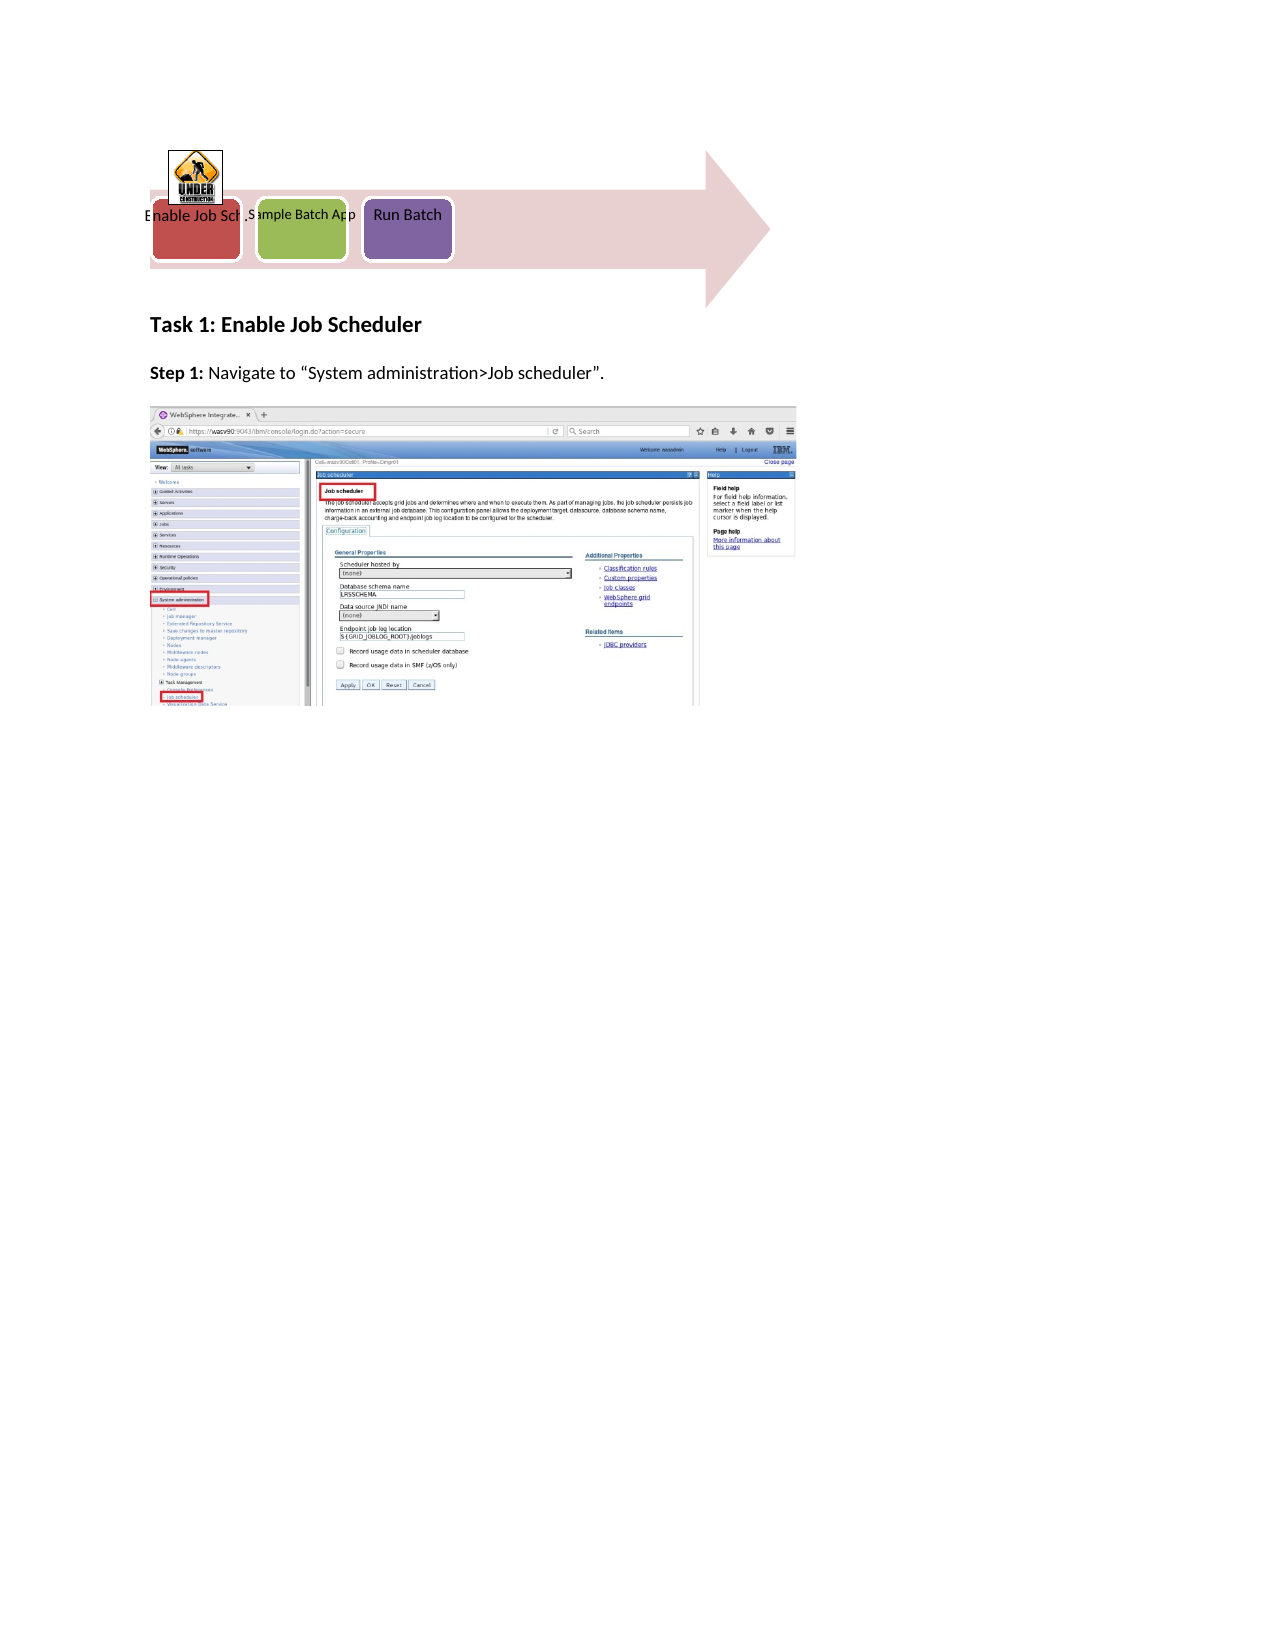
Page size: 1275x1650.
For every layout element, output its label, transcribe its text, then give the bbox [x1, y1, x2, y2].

text Task 1: Enable Job Scheduler [150, 310, 1125, 338]
picture [169, 151, 222, 204]
picture [150, 406, 797, 706]
text Step 1: Navigate to “System administration>Job scheduler”. [150, 338, 1125, 384]
